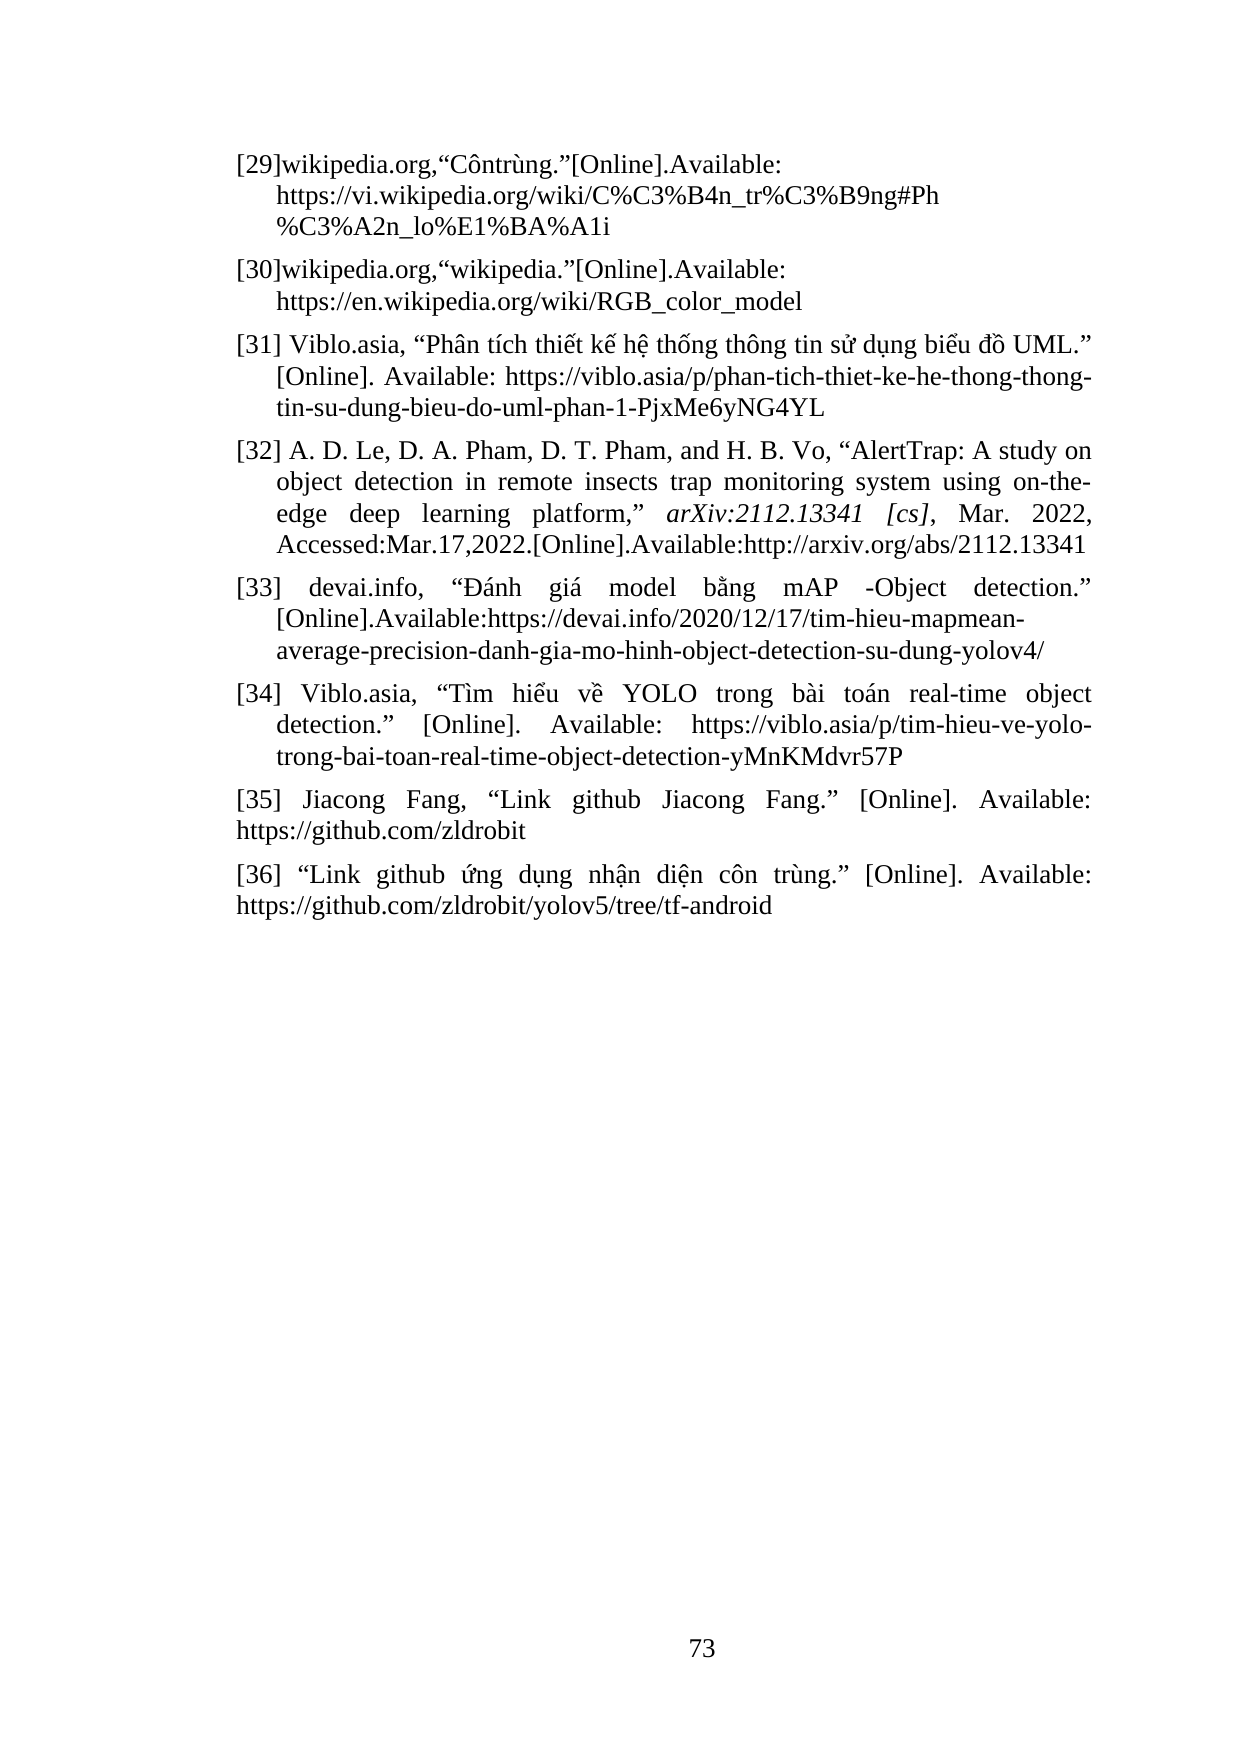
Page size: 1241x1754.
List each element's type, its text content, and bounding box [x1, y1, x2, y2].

text [29]wikipedia.org,“Côntrùng.”[Online].Available: https://vi.wikipedia.org/wiki/C%C3%B4n_tr%C3%B9ng#Ph%C3%A2n_lo%E1%BA%A1i [236, 148, 1092, 241]
text [35] Jiacong Fang, “Link github Jiacong Fang.” [Online]. Available: https://github.com/zldrobit [236, 783, 1092, 846]
text [31] Viblo.asia, “Phân tích thiết kế hệ thống thông tin sử dụng biểu đồ UML.” [Online]. Available: https://viblo.asia/p/phan-tich-thiet-ke-he-thong-thong-tin-su-dung-bieu-do-uml-phan-1-PjxMe6yNG4YL [236, 328, 1092, 422]
text [32] A. D. Le, D. A. Pham, D. T. Pham, and H. B. Vo, “AlertTrap: A study on object detection in remote insects trap monitoring system using on-the-edge deep learning platform,” arXiv:2112.13341 [cs], Mar. 2022, Accessed:Mar.17,2022.[Online].Available:http://arxiv.org/abs/2112.13341 [236, 434, 1092, 559]
text [36] “Link github ứng dụng nhận diện côn trùng.” [Online]. Available: https://github.com/zldrobit/yolov5/tree/tf-android [236, 858, 1092, 920]
text [34] Viblo.asia, “Tìm hiểu về YOLO trong bài toán real-time object detection.” [Online]. Available: https://viblo.asia/p/tim-hieu-ve-yolo-trong-bai-toan-real-time-object-detection-yMnKMdvr57P [236, 677, 1092, 771]
text [30]wikipedia.org,“wikipedia.”[Online].Available: https://en.wikipedia.org/wiki/RGB_color_model [236, 254, 1092, 316]
text [33] devai.info, “Đánh giá model bằng mAP -Object detection.” [Online].Available:https://devai.info/2020/12/17/tim-hieu-mapmean-average-precision-danh-gia-mo-hinh-object-detection-su-dung-yolov4/ [236, 571, 1092, 665]
